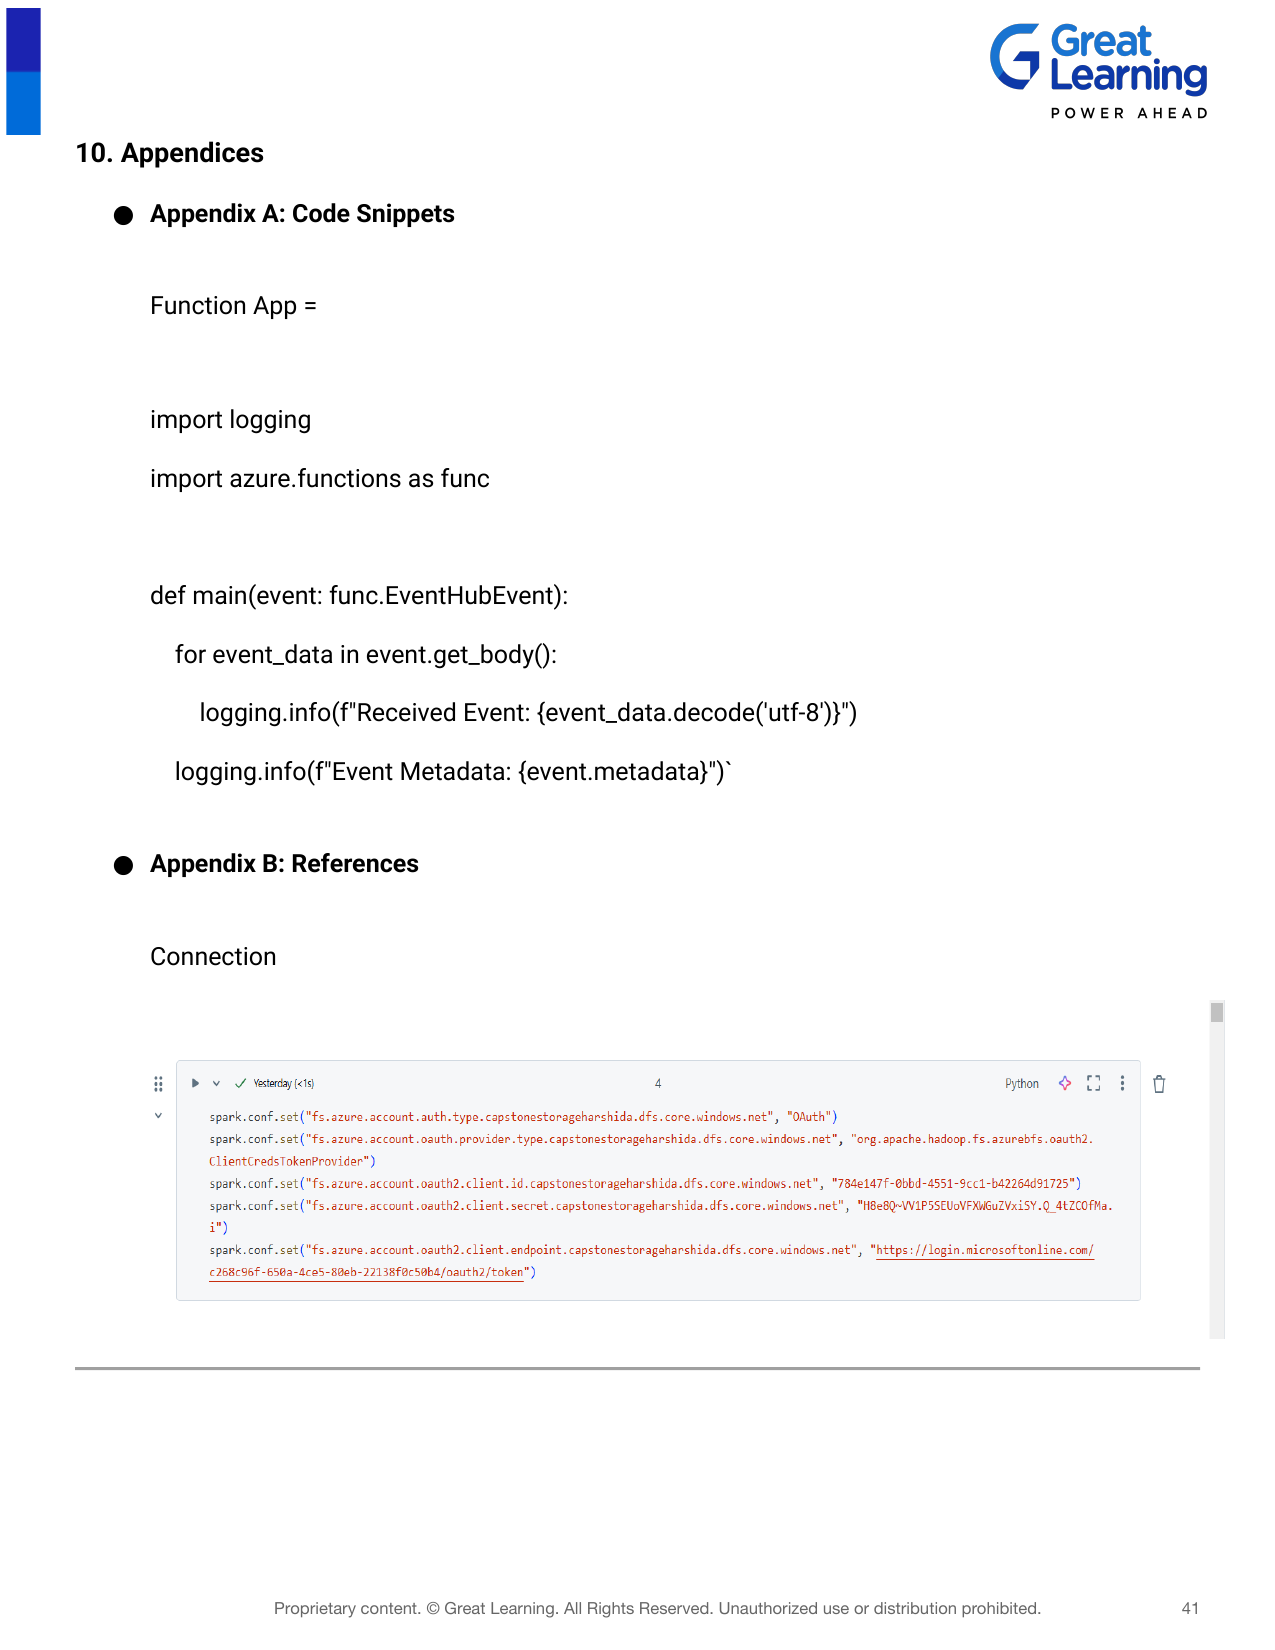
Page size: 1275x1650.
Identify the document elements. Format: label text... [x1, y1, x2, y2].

picture [956, 8, 1241, 134]
list Appendix A: Code Snippets [112, 199, 1200, 228]
text Function App = [150, 258, 1200, 321]
text logging.info(f"Received Event: {event_data.decode('utf-8')}") [150, 699, 1200, 728]
picture [150, 1000, 1232, 1339]
text def main(event: func.EventHubEvent): [150, 581, 1200, 611]
text for event_data in event.get_body(): [150, 640, 1200, 669]
text logging.info(f"Event Metadata: {event.metadata}")` [150, 757, 1200, 787]
subtitle 10. Appendices [75, 138, 1200, 169]
list Appendix B: References [112, 849, 1200, 879]
text import logging [150, 405, 1200, 435]
text import azure.functions as func [150, 464, 1200, 493]
text Connection [150, 908, 1200, 971]
picture [6, 8, 41, 135]
